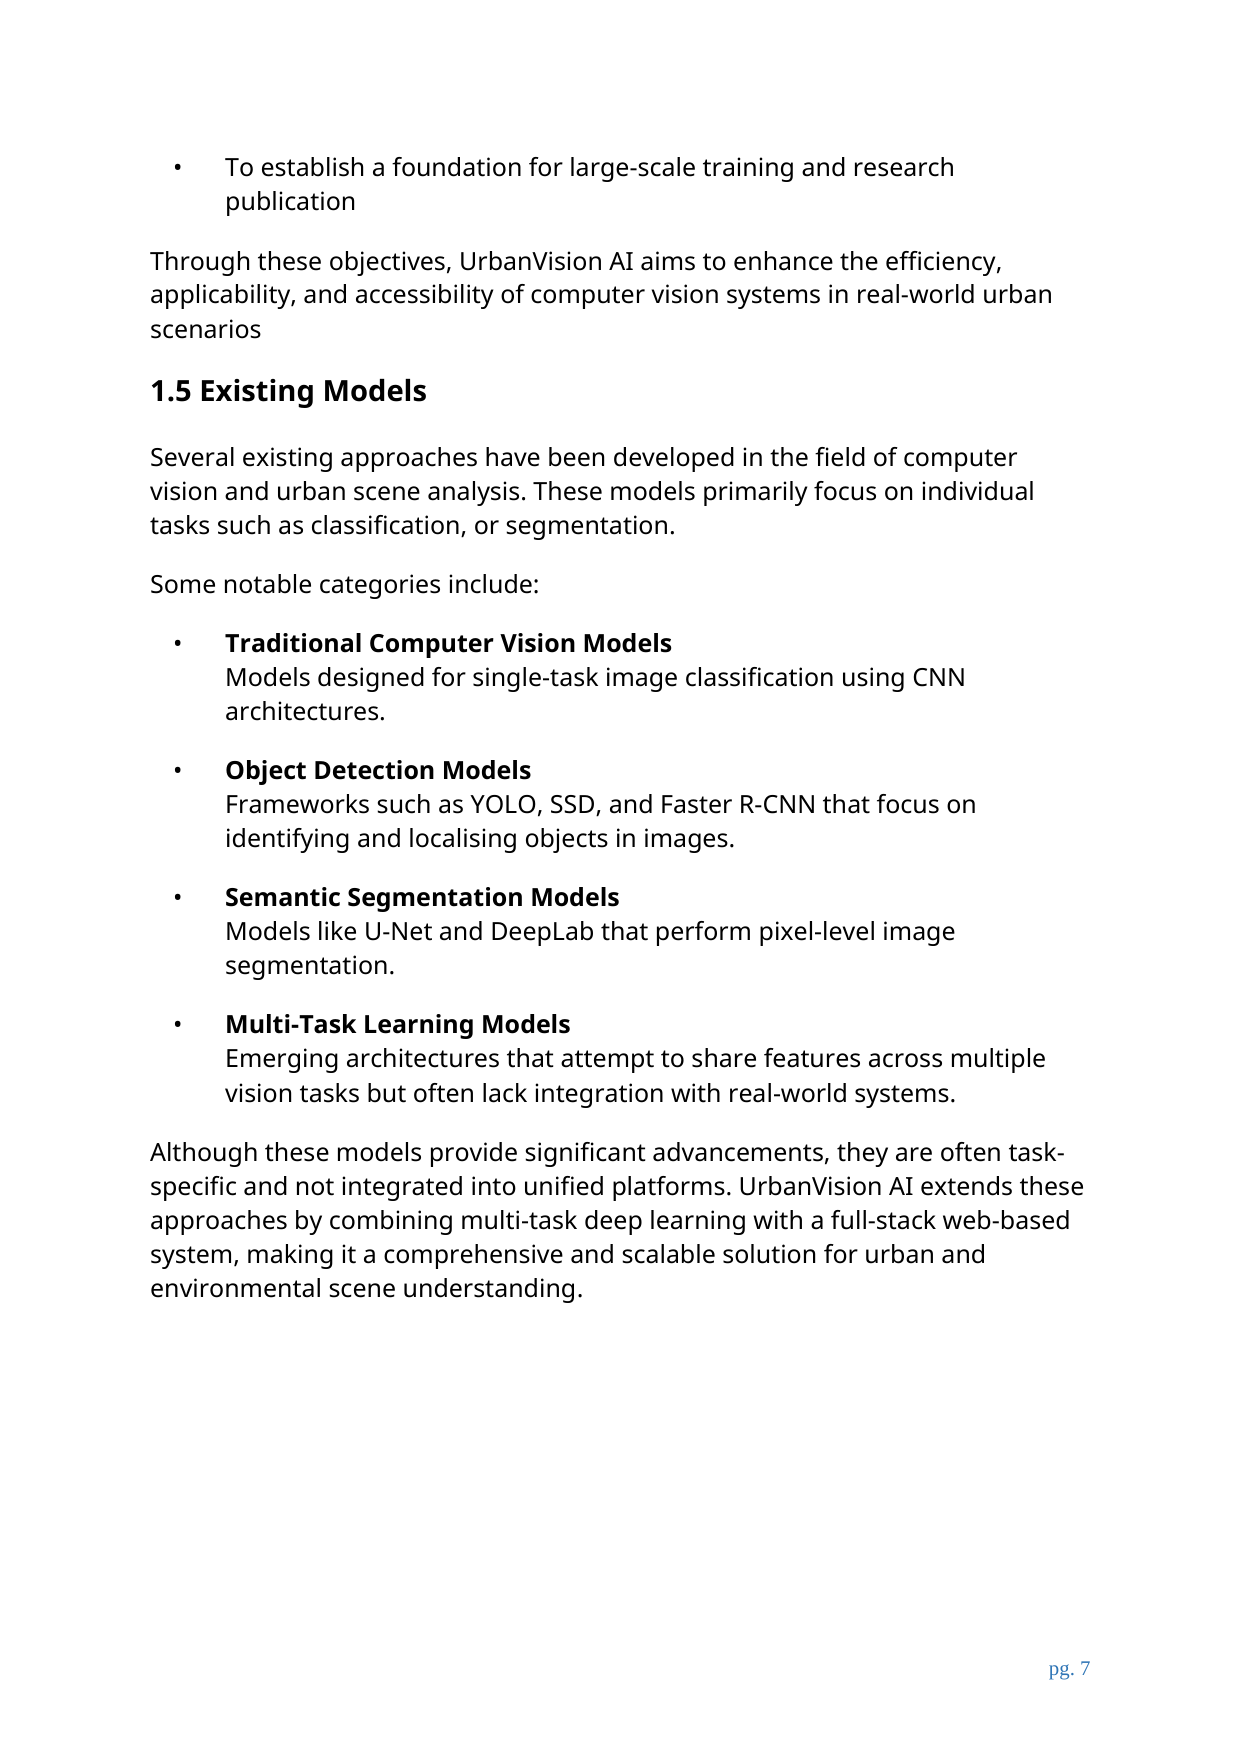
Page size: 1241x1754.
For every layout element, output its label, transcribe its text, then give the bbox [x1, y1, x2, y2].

list Object Detection Models Frameworks such as YOLO, SSD, and Faster R-CNN that focus on identifying and localising objects in images. [173, 753, 1090, 855]
text Although these models provide significant advancements, they are often task-specific and not integrated into unified platforms. UrbanVision AI extends these approaches by combining multi-task deep learning with a full-stack web-based system, making it a comprehensive and scalable solution for urban and environmental scene understanding. [150, 1134, 1090, 1304]
list Multi-Task Learning Models Emerging architectures that attempt to share features across multiple vision tasks but often lack integration with real-world systems. [173, 1007, 1090, 1109]
list To establish a foundation for large-scale training and research publication [173, 150, 1090, 218]
text Through these objectives, UrbanVision AI aims to enhance the efficiency, applicability, and accessibility of computer vision systems in real-world urban scenarios [150, 243, 1090, 345]
text Several existing approaches have been developed in the field of computer vision and urban scene analysis. These models primarily focus on individual tasks such as classification, or segmentation. [150, 439, 1090, 541]
list Traditional Computer Vision Models Models designed for single-task image classification using CNN architectures. [173, 626, 1090, 728]
text Some notable categories include: [150, 566, 1090, 601]
list Semantic Segmentation Models Models like U-Net and DeepLab that perform pixel-level image segmentation. [173, 880, 1090, 982]
text 1.5 Existing Models [150, 370, 1090, 410]
